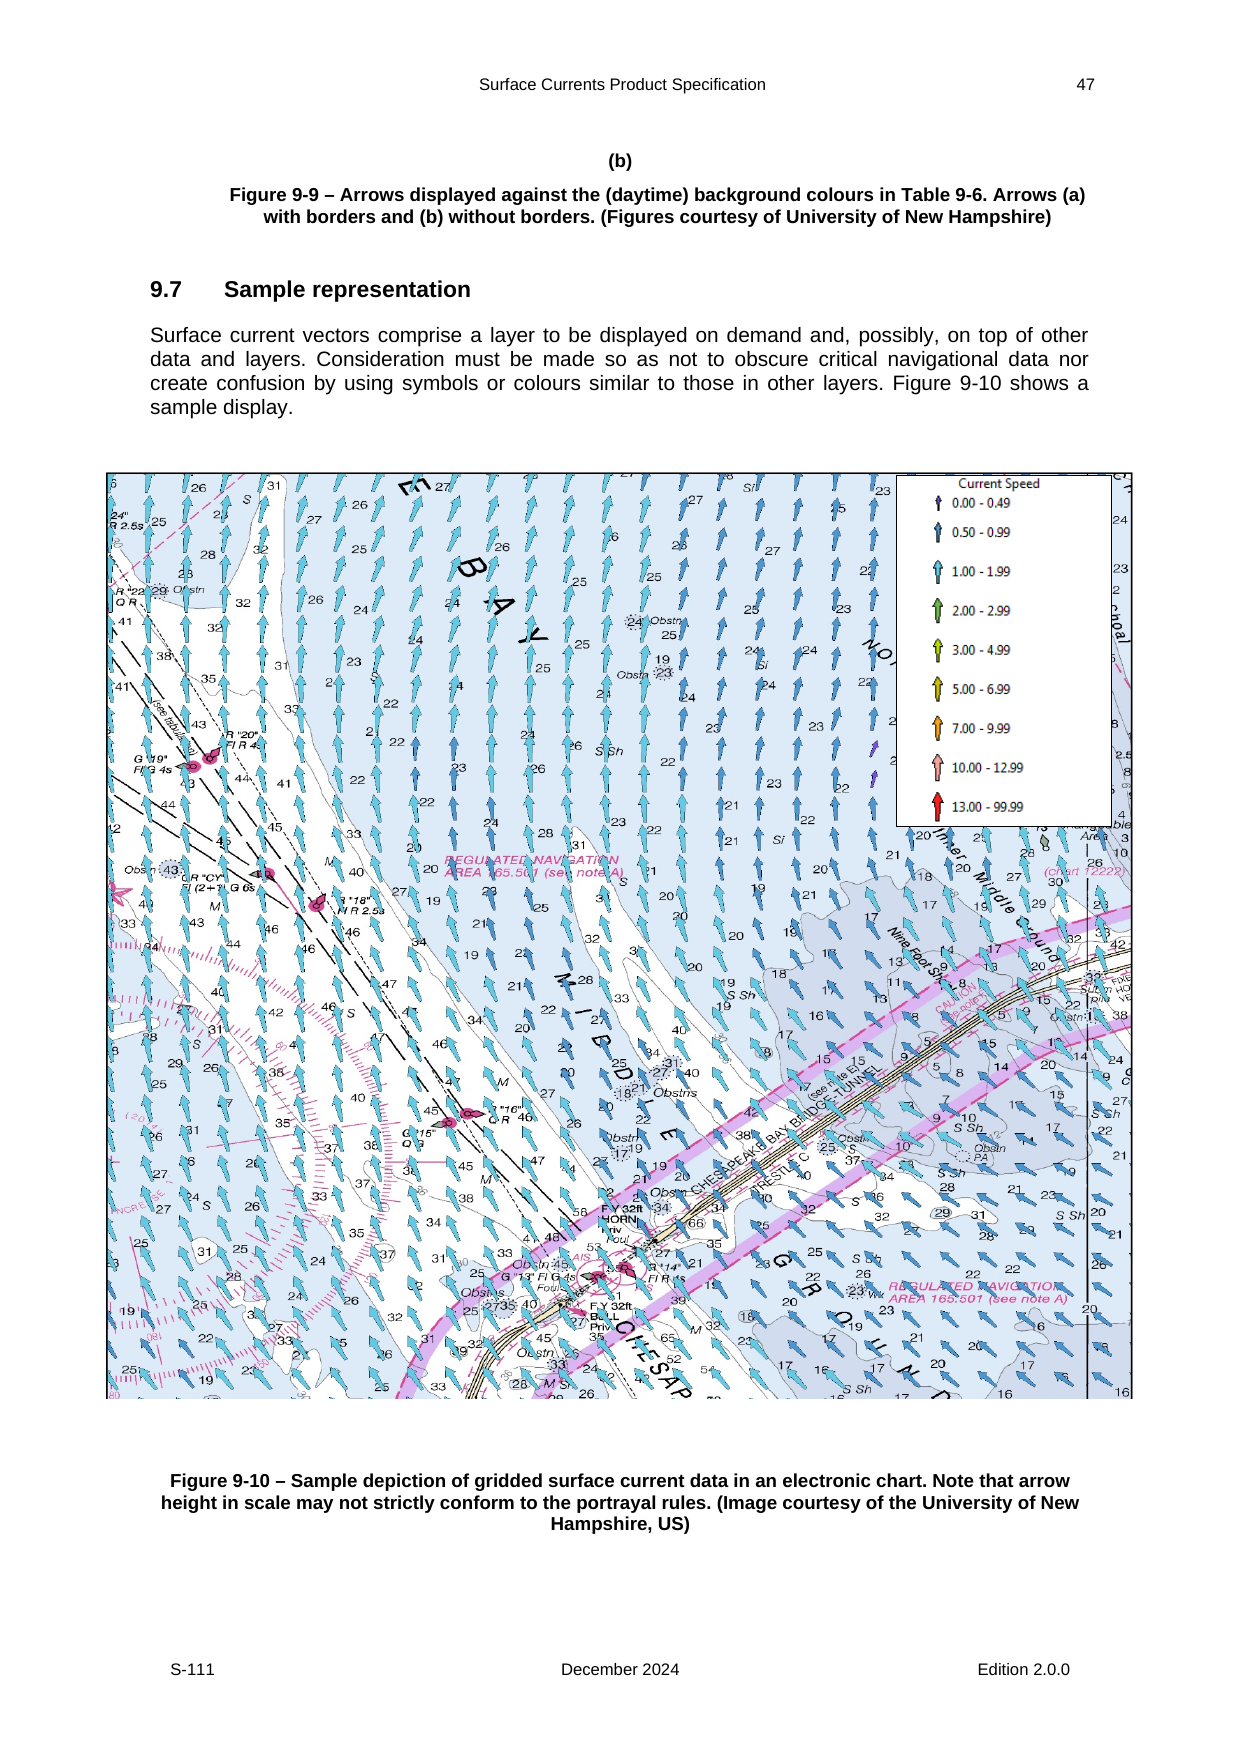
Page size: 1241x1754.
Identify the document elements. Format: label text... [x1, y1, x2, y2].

text Figure 9-10 – Sample depiction of gridded surface current data in an electronic chart. Note that arrow height in scale may not strictly conform to the portrayal rules. (Image courtesy of the University of New Hampshire, US) [150, 1470, 1090, 1535]
picture [102, 453, 1138, 1399]
text Surface current vectors comprise a layer to be displayed on demand and, possibly, on top of other data and layers. Consideration must be made so as not to obscure critical navigational data nor create confusion by using symbols or colours similar to those in other layers. Figure 9-10 shows a sample display. [150, 323, 1090, 419]
text Figure 9-9 – Arrows displayed against the (daytime) background colours in Table 9-6. Arrows (a) with borders and (b) without borders. (Figures courtesy of University of New Hampshire) [225, 184, 1090, 227]
subtitle Sample representation [150, 276, 1090, 302]
text (b) [150, 150, 1090, 172]
